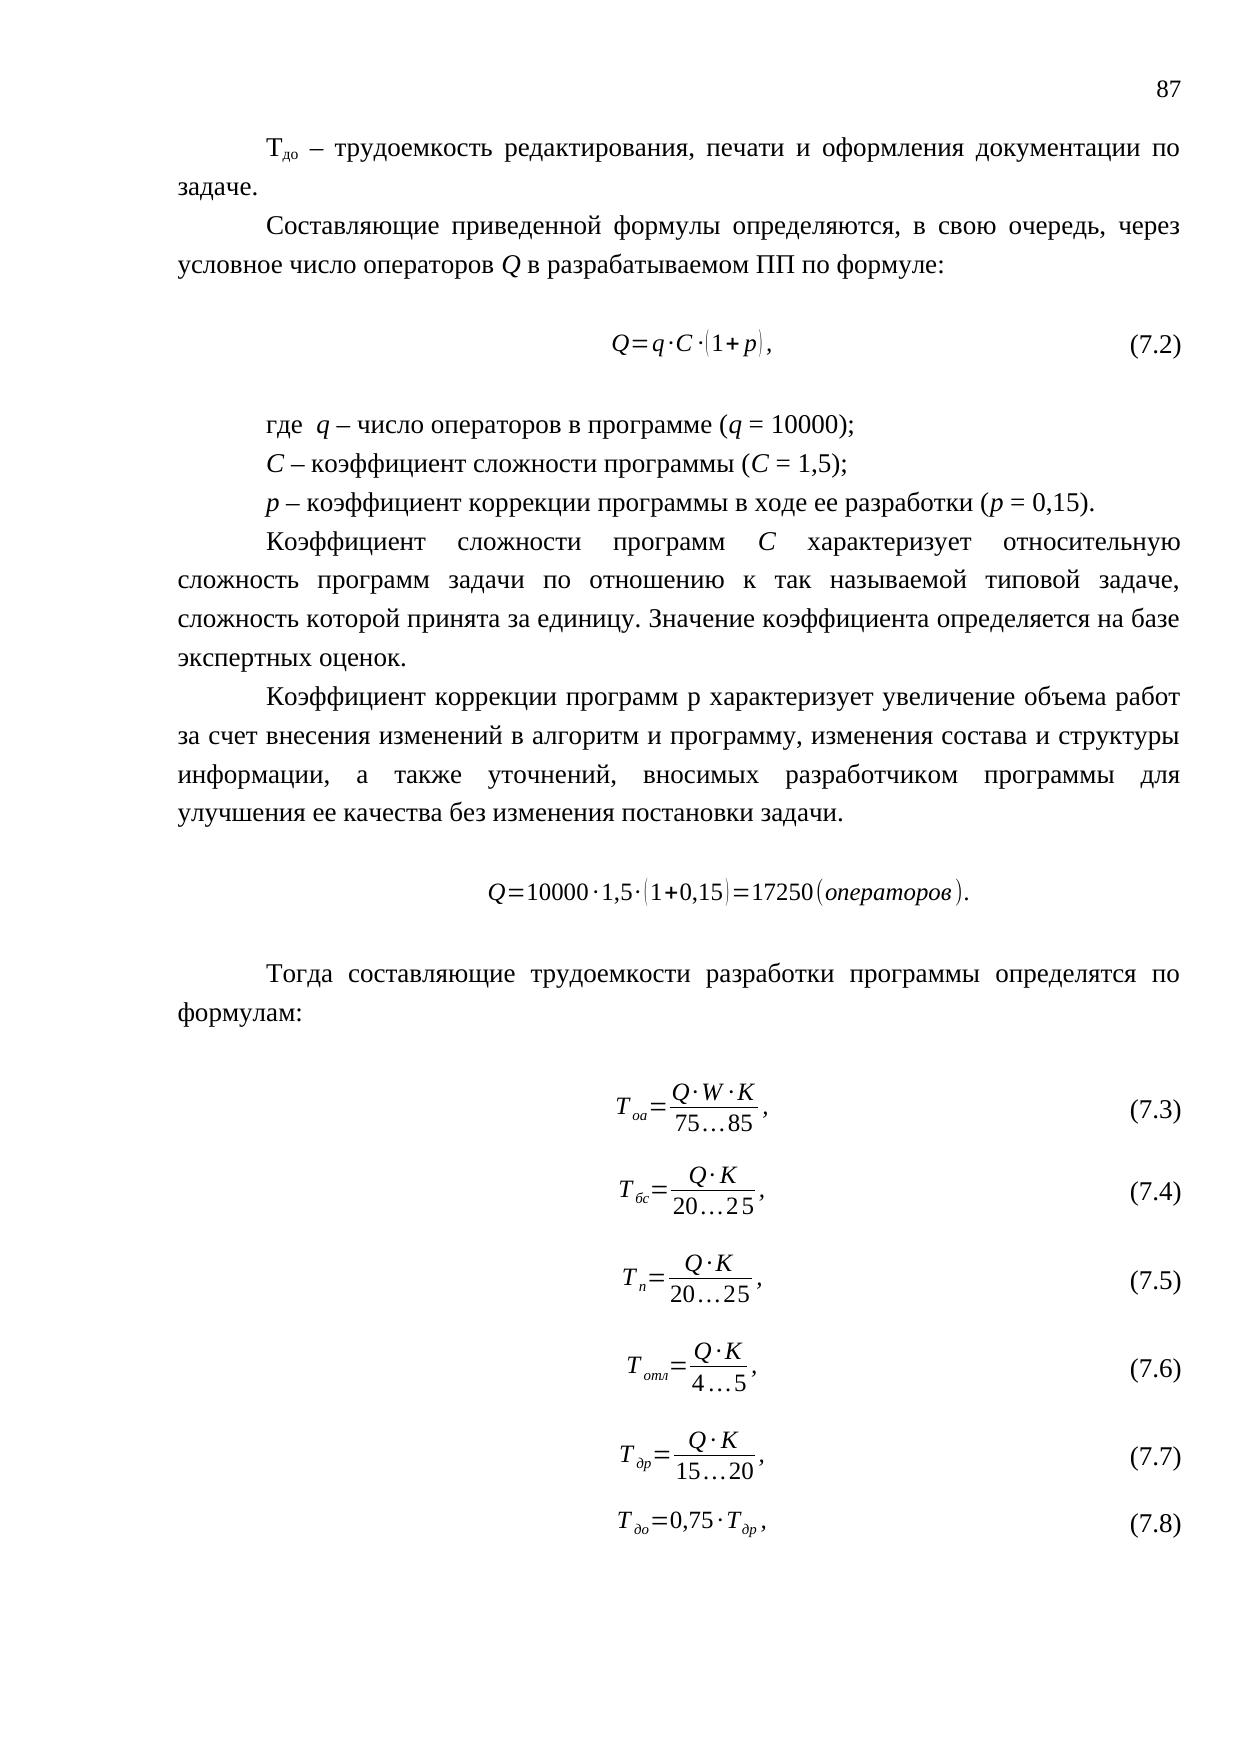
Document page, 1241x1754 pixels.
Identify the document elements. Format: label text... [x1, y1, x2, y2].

text где q – число операторов в программе (q = 10000); [177, 408, 1181, 439]
table_cell [177, 1239, 1118, 1327]
table_header (7.3) [1118, 1073, 1181, 1150]
table_cell (7.7) [1118, 1415, 1181, 1504]
text Составляющие приведенной формулы определяются, в свою очередь, через условное число операторов Q в разрабатываемом ПП по формуле: [177, 209, 1181, 279]
table_cell (7.5) [1118, 1239, 1181, 1327]
text Коэффициент сложности программ С характеризует относительную сложность программ задачи по отношению к так называемой типовой задаче, сложность которой принята за единицу. Значение коэффициента определяется на базе экспертных оценок. [177, 524, 1181, 672]
text p – коэффициент коррекции программы в ходе ее разработки (р = 0,15). [177, 486, 1181, 517]
table_header (7.2) [1118, 326, 1181, 369]
table_cell [177, 1415, 1118, 1504]
table_cell [177, 1327, 1118, 1415]
table_cell [177, 1150, 1118, 1239]
table_header [177, 1073, 1118, 1150]
text Тогда составляющие трудоемкости разработки программы определятся по формулам: [177, 957, 1181, 1027]
table_cell (7.4) [1118, 1150, 1181, 1239]
table_header [177, 326, 1118, 369]
table_cell (7.8) [1118, 1504, 1181, 1548]
table_cell [177, 1504, 1118, 1548]
text Коэффициент коррекции программ p характеризует увеличение объема работ за счет внесения изменений в алгоритм и программу, изменения состава и структуры информации, а также уточнений, вносимых разработчиком программы для улучшения ее качества без изменения постановки задачи. [177, 680, 1181, 828]
text Тдо – трудоемкость редактирования, печати и оформления документации по задаче. [177, 131, 1181, 201]
table_cell (7.6) [1118, 1327, 1181, 1415]
table_header [177, 874, 1181, 918]
text С – коэффициент сложности программы (С = 1,5); [177, 447, 1181, 478]
